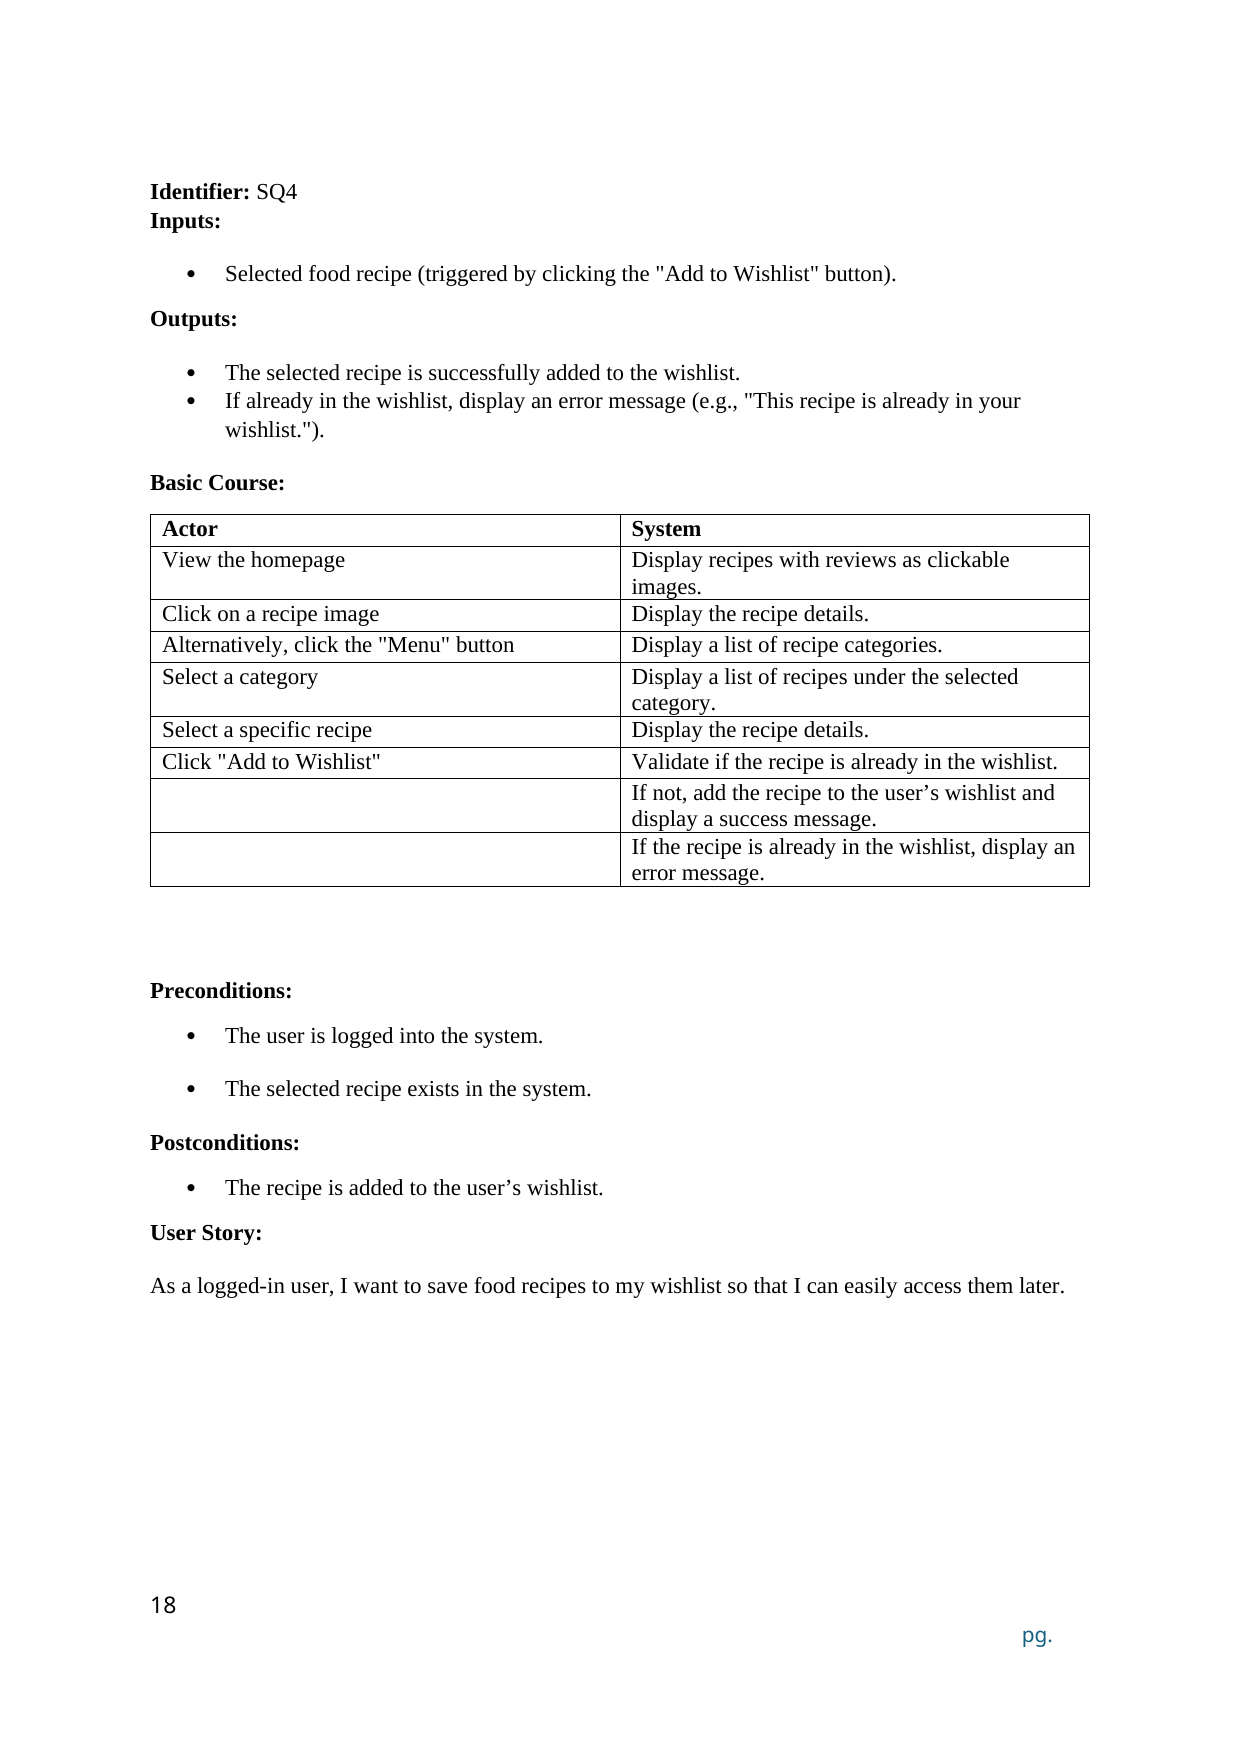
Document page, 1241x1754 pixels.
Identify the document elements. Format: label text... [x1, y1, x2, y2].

text Preconditions: [150, 977, 1090, 1003]
table_cell Click on a recipe image [151, 600, 620, 631]
list The user is logged into the system. [187, 1022, 1090, 1048]
text Postconditions: [150, 1129, 1090, 1155]
table_cell Display the recipe details. [621, 717, 1089, 747]
list The recipe is added to the user’s wishlist. [187, 1174, 1090, 1200]
text Basic Course: [150, 469, 1090, 496]
table_cell [151, 779, 620, 832]
table_cell Validate if the recipe is already in the wishlist. [621, 748, 1089, 778]
table_cell Display a list of recipe categories. [621, 632, 1089, 662]
list If already in the wishlist, display an error message (e.g., "This recipe is already in your wishlist."). [187, 387, 1090, 442]
list The selected recipe exists in the system. [187, 1075, 1090, 1102]
text Identifier: SQ4 Inputs: [150, 150, 1090, 233]
table_cell If the recipe is already in the wishlist, display an error message. [621, 833, 1089, 886]
list The selected recipe is successfully added to the wishlist. [187, 359, 1090, 385]
table_cell View the homepage [151, 547, 620, 599]
table_cell If not, add the recipe to the user’s wishlist and display a success message. [621, 779, 1089, 832]
table_cell Click "Add to Wishlist" [151, 748, 620, 778]
table_header Actor [151, 515, 620, 546]
text Outputs: [150, 305, 1090, 332]
table_cell Display the recipe details. [621, 600, 1089, 631]
text As a logged-in user, I want to save food recipes to my wishlist so that I can easily access them later. [150, 1272, 1090, 1299]
table_cell Select a category [151, 663, 620, 716]
text User Story: [150, 1219, 1090, 1245]
table_cell Select a specific recipe [151, 717, 620, 747]
table_header System [621, 515, 1089, 546]
table_cell Display recipes with reviews as clickable images. [621, 547, 1089, 599]
table_cell Alternatively, click the "Menu" button [151, 632, 620, 662]
table_cell [151, 833, 620, 886]
table_cell Display a list of recipes under the selected category. [621, 663, 1089, 716]
list Selected food recipe (triggered by clicking the "Add to Wishlist" button). [187, 260, 1090, 287]
